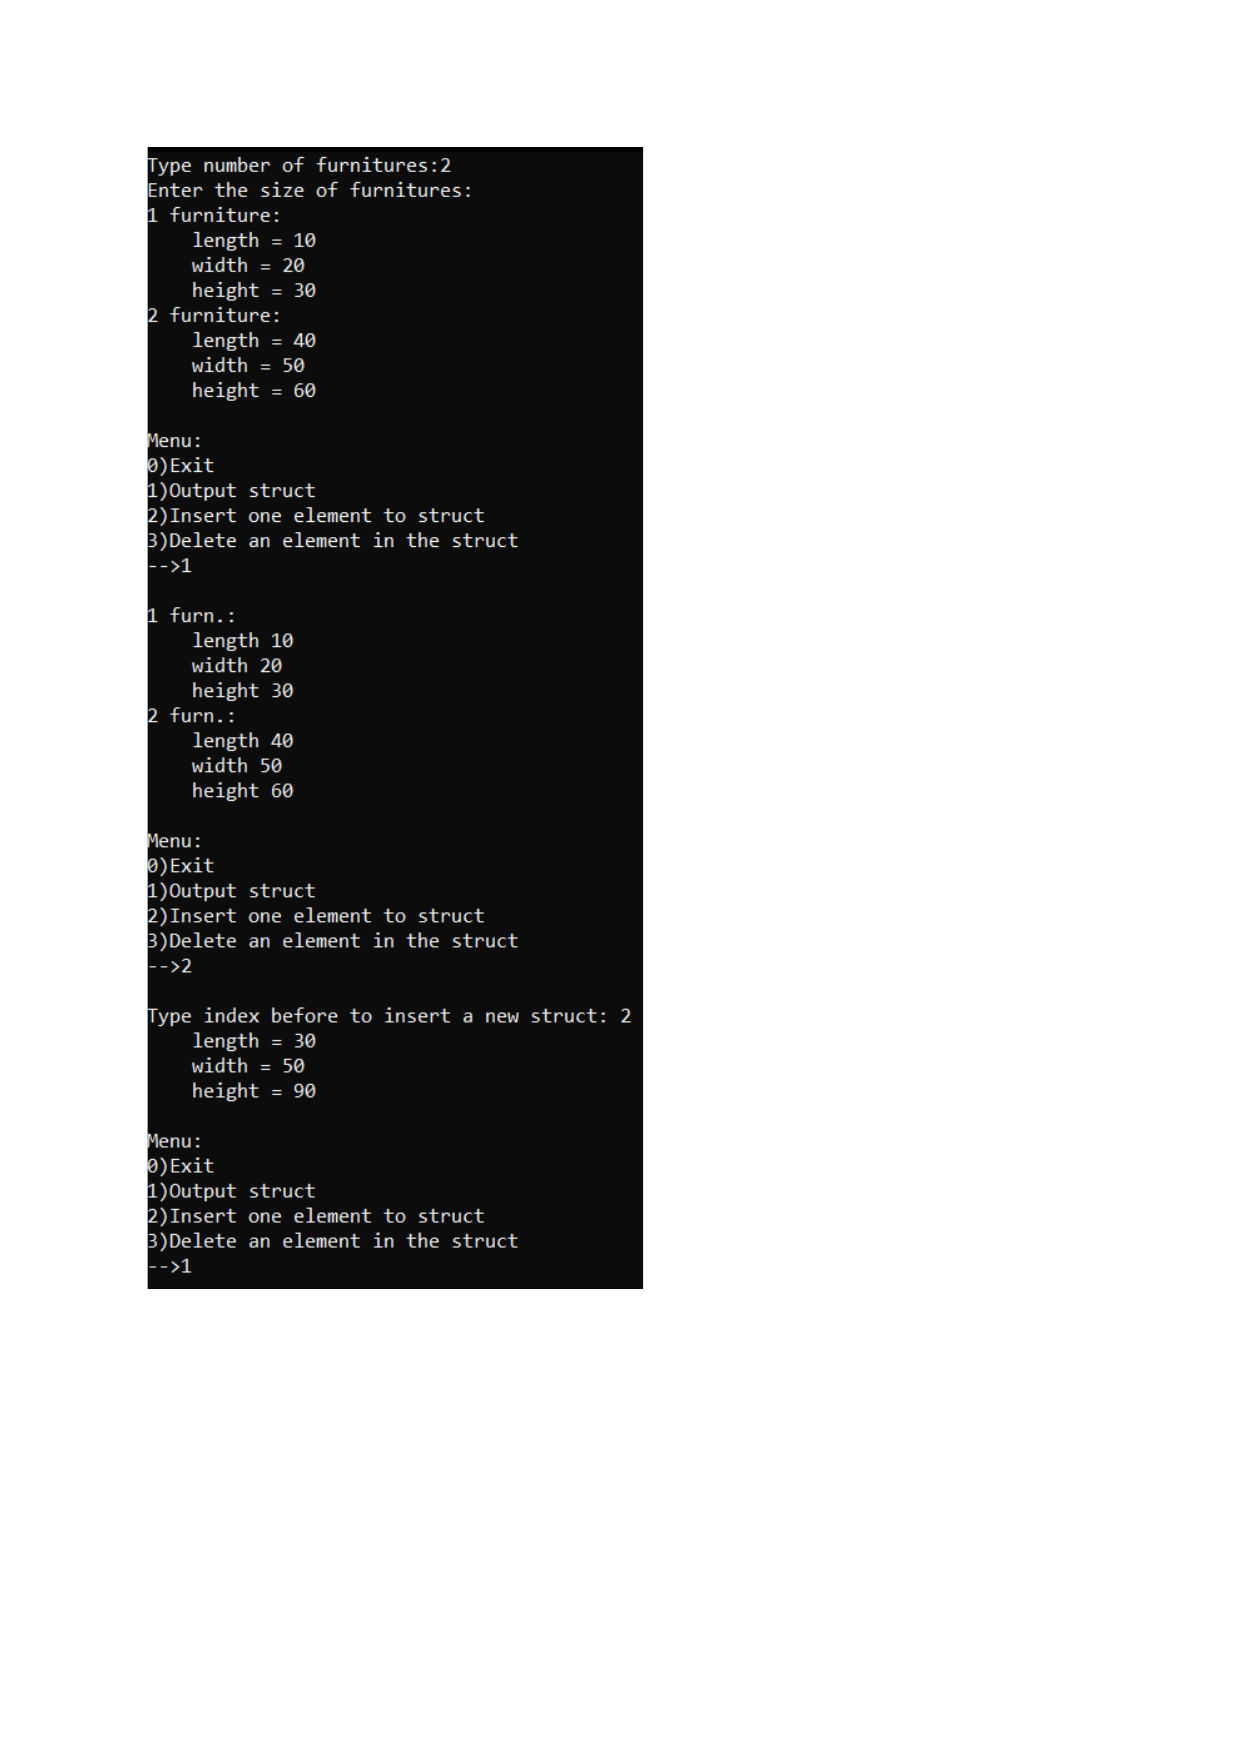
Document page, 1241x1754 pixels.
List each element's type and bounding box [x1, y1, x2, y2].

picture [147, 147, 644, 1289]
